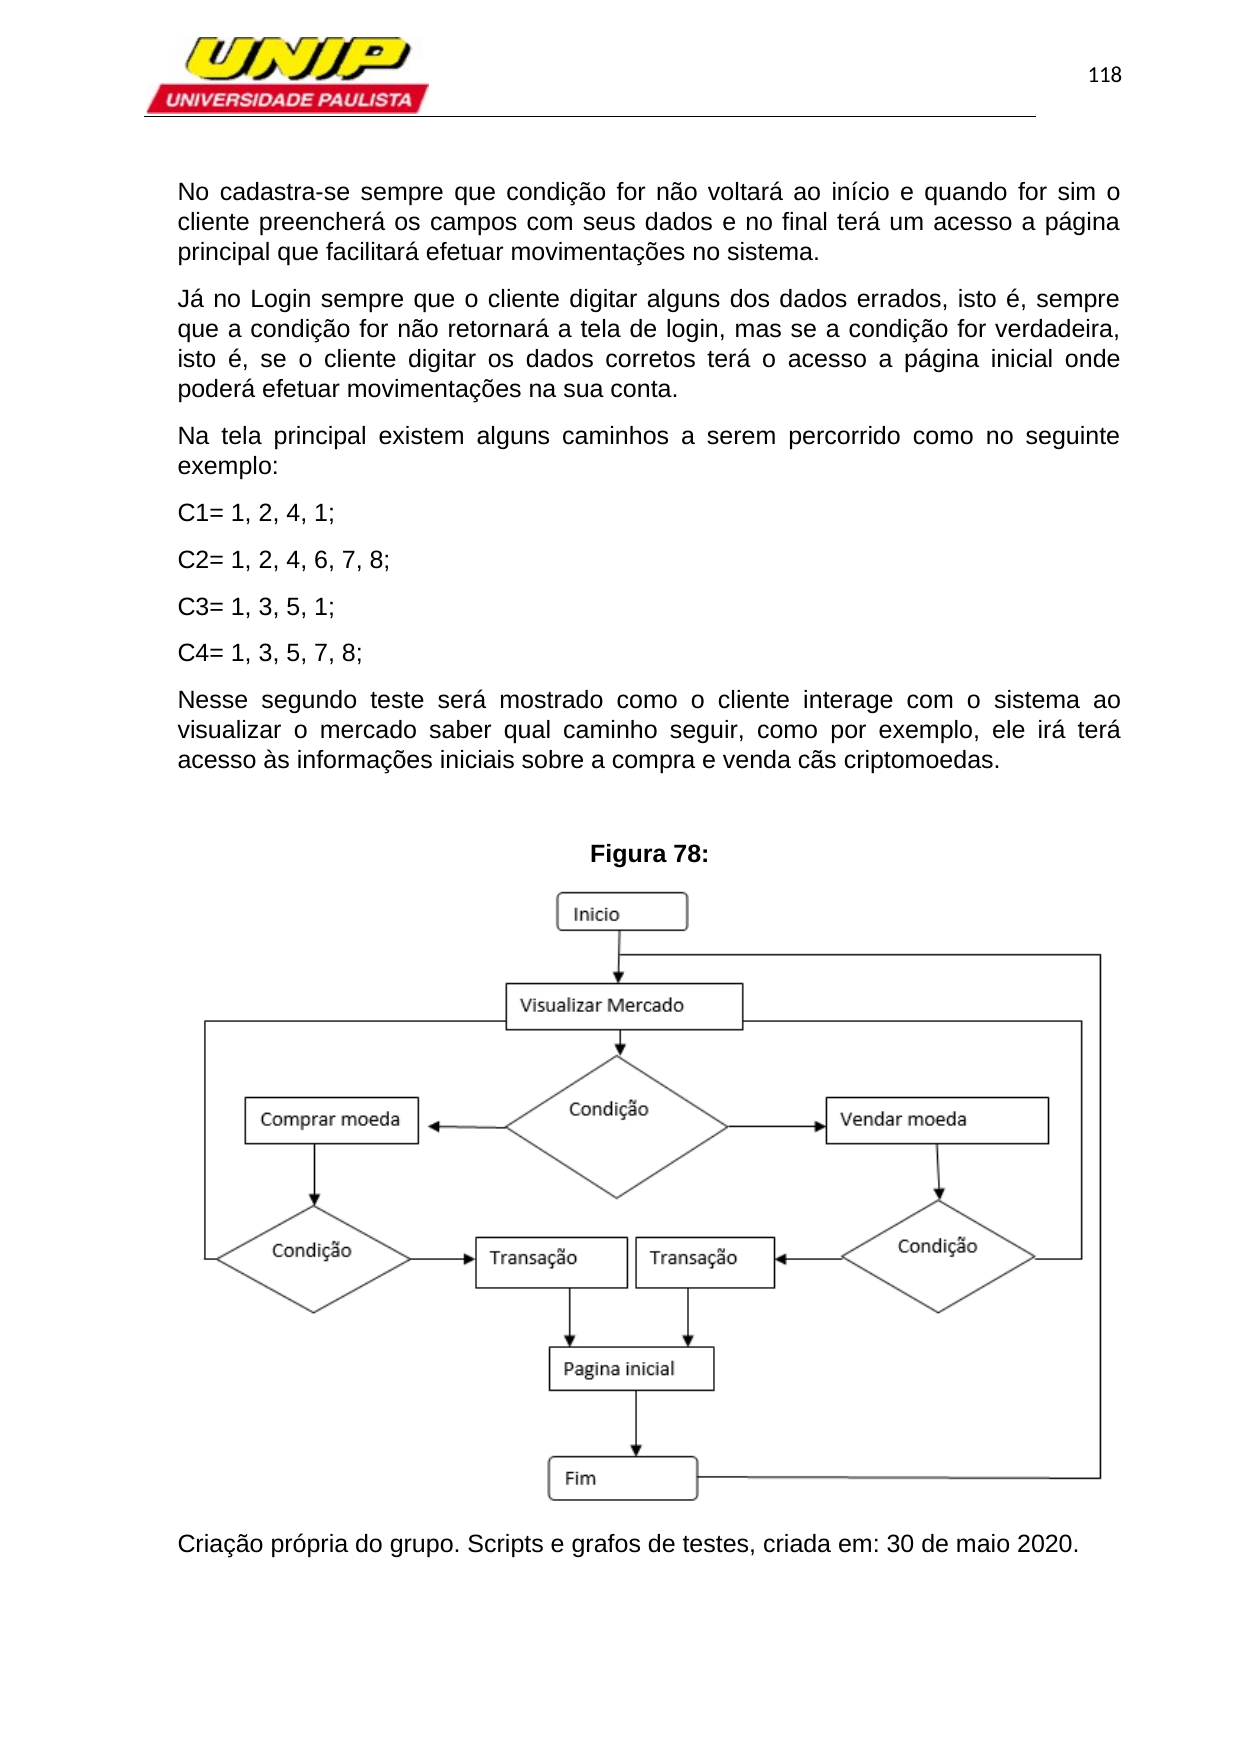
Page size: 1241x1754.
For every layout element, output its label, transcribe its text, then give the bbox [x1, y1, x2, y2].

text C4= 1, 3, 5, 7, 8; [177, 638, 1122, 667]
text Na tela principal existem alguns caminhos a serem percorrido como no seguinte exemplo: [177, 421, 1122, 480]
picture [177, 885, 1123, 1511]
text Criação própria do grupo. Scripts e grafos de testes, criada em: 30 de maio 2020. [177, 1529, 1122, 1558]
text No cadastra-se sempre que condição for não voltará ao início e quando for sim o cliente preencherá os campos com seus dados e no final terá um acesso a página principal que facilitará efetuar movimentações no sistema. [177, 177, 1122, 266]
text Nesse segundo teste será mostrado como o cliente interage com o sistema ao visualizar o mercado saber qual caminho seguir, como por exemplo, ele irá terá acesso às informações iniciais sobre a compra e venda cãs criptomoedas. [177, 685, 1122, 774]
text Já no Login sempre que o cliente digitar alguns dos dados errados, isto é, sempre que a condição for não retornará a tela de login, mas se a condição for verdadeira, isto é, se o cliente digitar os dados corretos terá o acesso a página inicial onde poderá efetuar movimentações na sua conta. [177, 284, 1122, 403]
picture [146, 37, 429, 114]
text C1= 1, 2, 4, 1; [177, 498, 1122, 527]
text C2= 1, 2, 4, 6, 7, 8; [177, 545, 1122, 574]
text Figura 78: [177, 839, 1122, 868]
text C3= 1, 3, 5, 1; [177, 592, 1122, 620]
